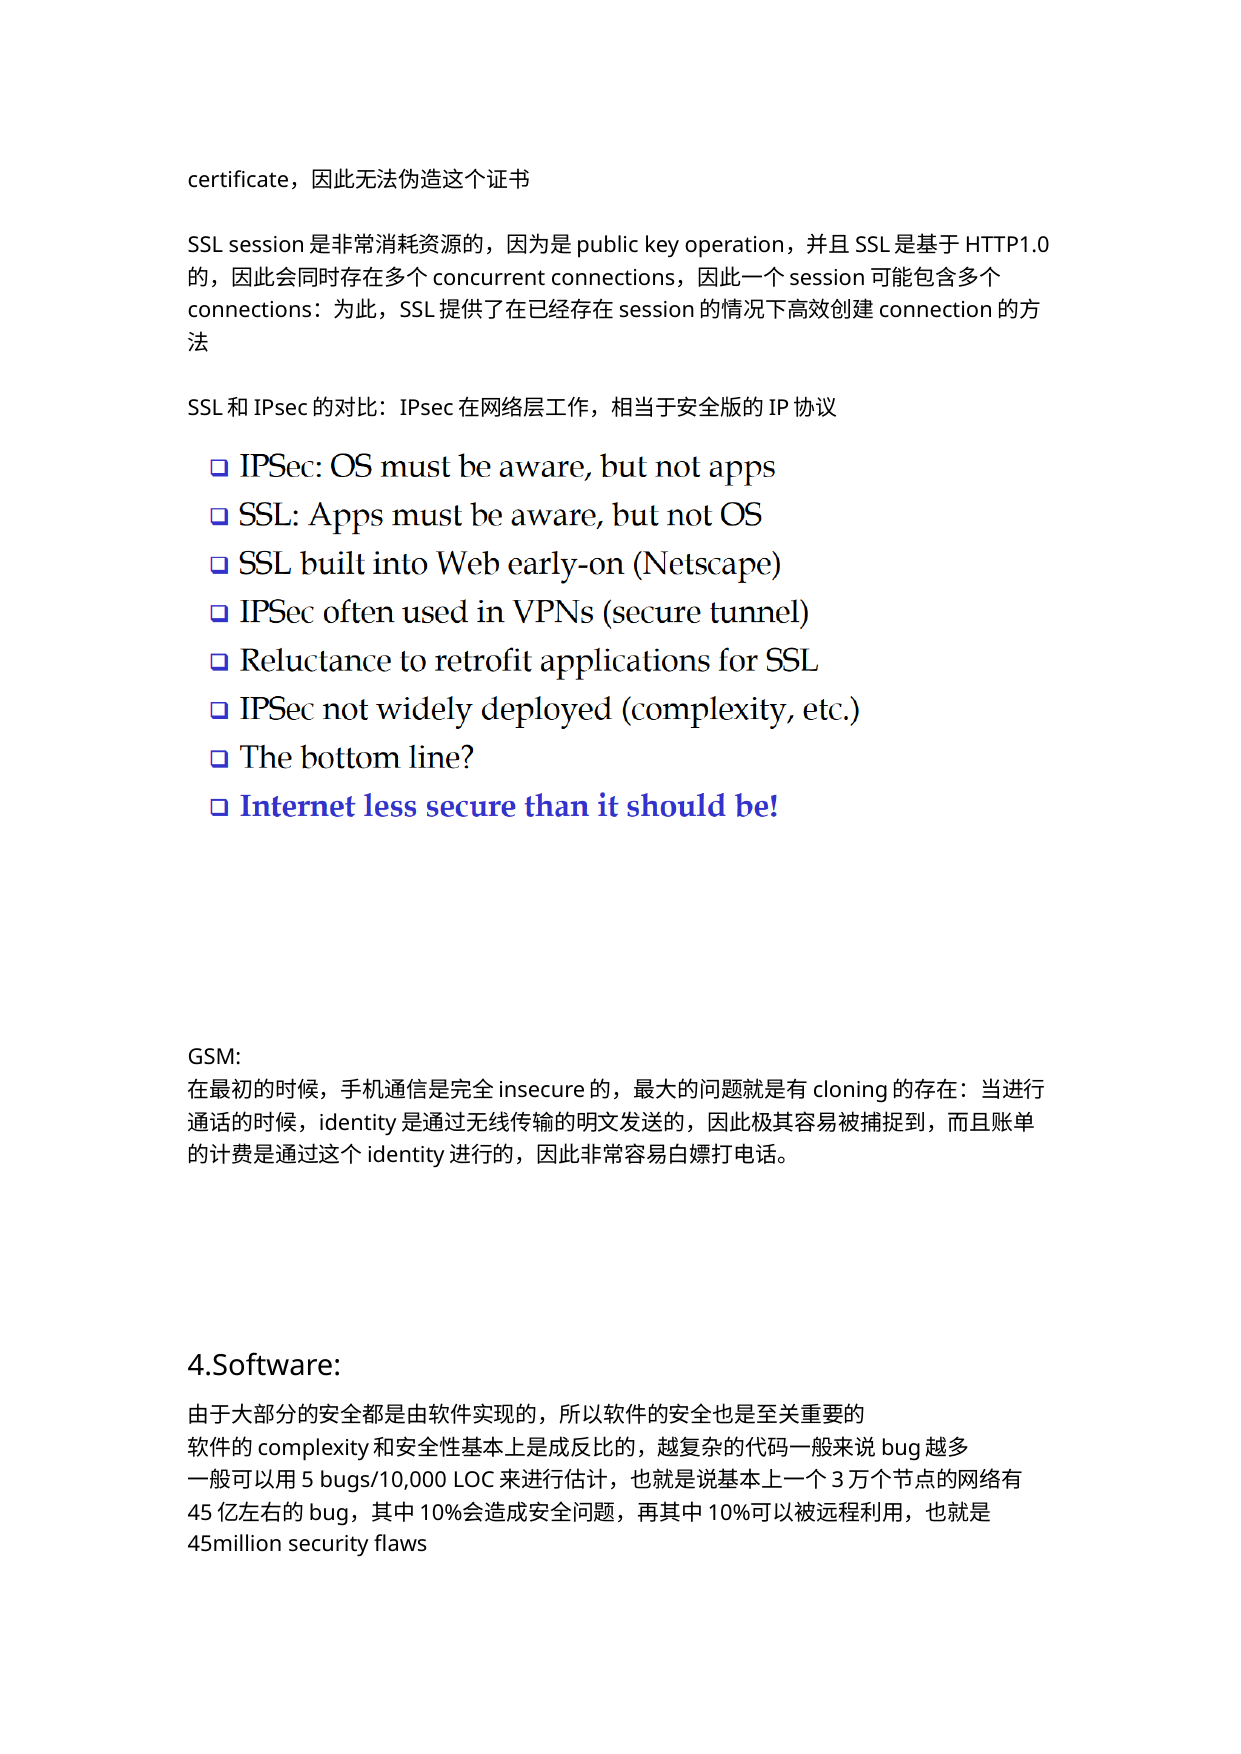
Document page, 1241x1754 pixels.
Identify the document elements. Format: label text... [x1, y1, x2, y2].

text 在最初的时候，手机通信是完全insecure的，最大的问题就是有cloning的存在：当进行通话的时候，identity是通过无线传输的明文发送的，因此极其容易被捕捉到，而且账单的计费是通过这个identity进行的，因此非常容易白嫖打电话。 [187, 1072, 1053, 1169]
text 一般可以用5 bugs/10,000 LOC来进行估计，也就是说基本上一个3万个节点的网络有45亿左右的bug，其中10%会造成安全问题，再其中10%可以被远程利用，也就是45million security flaws [187, 1462, 1053, 1559]
text SSL和IPsec的对比：IPsec在网络层工作，相当于安全版的IP协议 [187, 389, 1053, 422]
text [187, 162, 1053, 194]
text 由于大部分的安全都是由软件实现的，所以软件的安全也是至关重要的 [187, 1397, 1053, 1429]
text 4.Software: [187, 1332, 1053, 1397]
text SSL session是非常消耗资源的，因为是public key operation，并且SSL是基于HTTP1.0的，因此会同时存在多个concurrent connections，因此一个session可能包含多个connections：为此，SSL提供了在已经存在session的情况下高效创建connection的方法 [187, 227, 1053, 357]
text GSM: [187, 1039, 1053, 1072]
text 软件的complexity和安全性基本上是成反比的，越复杂的代码一般来说bug越多 [187, 1429, 1053, 1462]
picture [187, 431, 885, 836]
